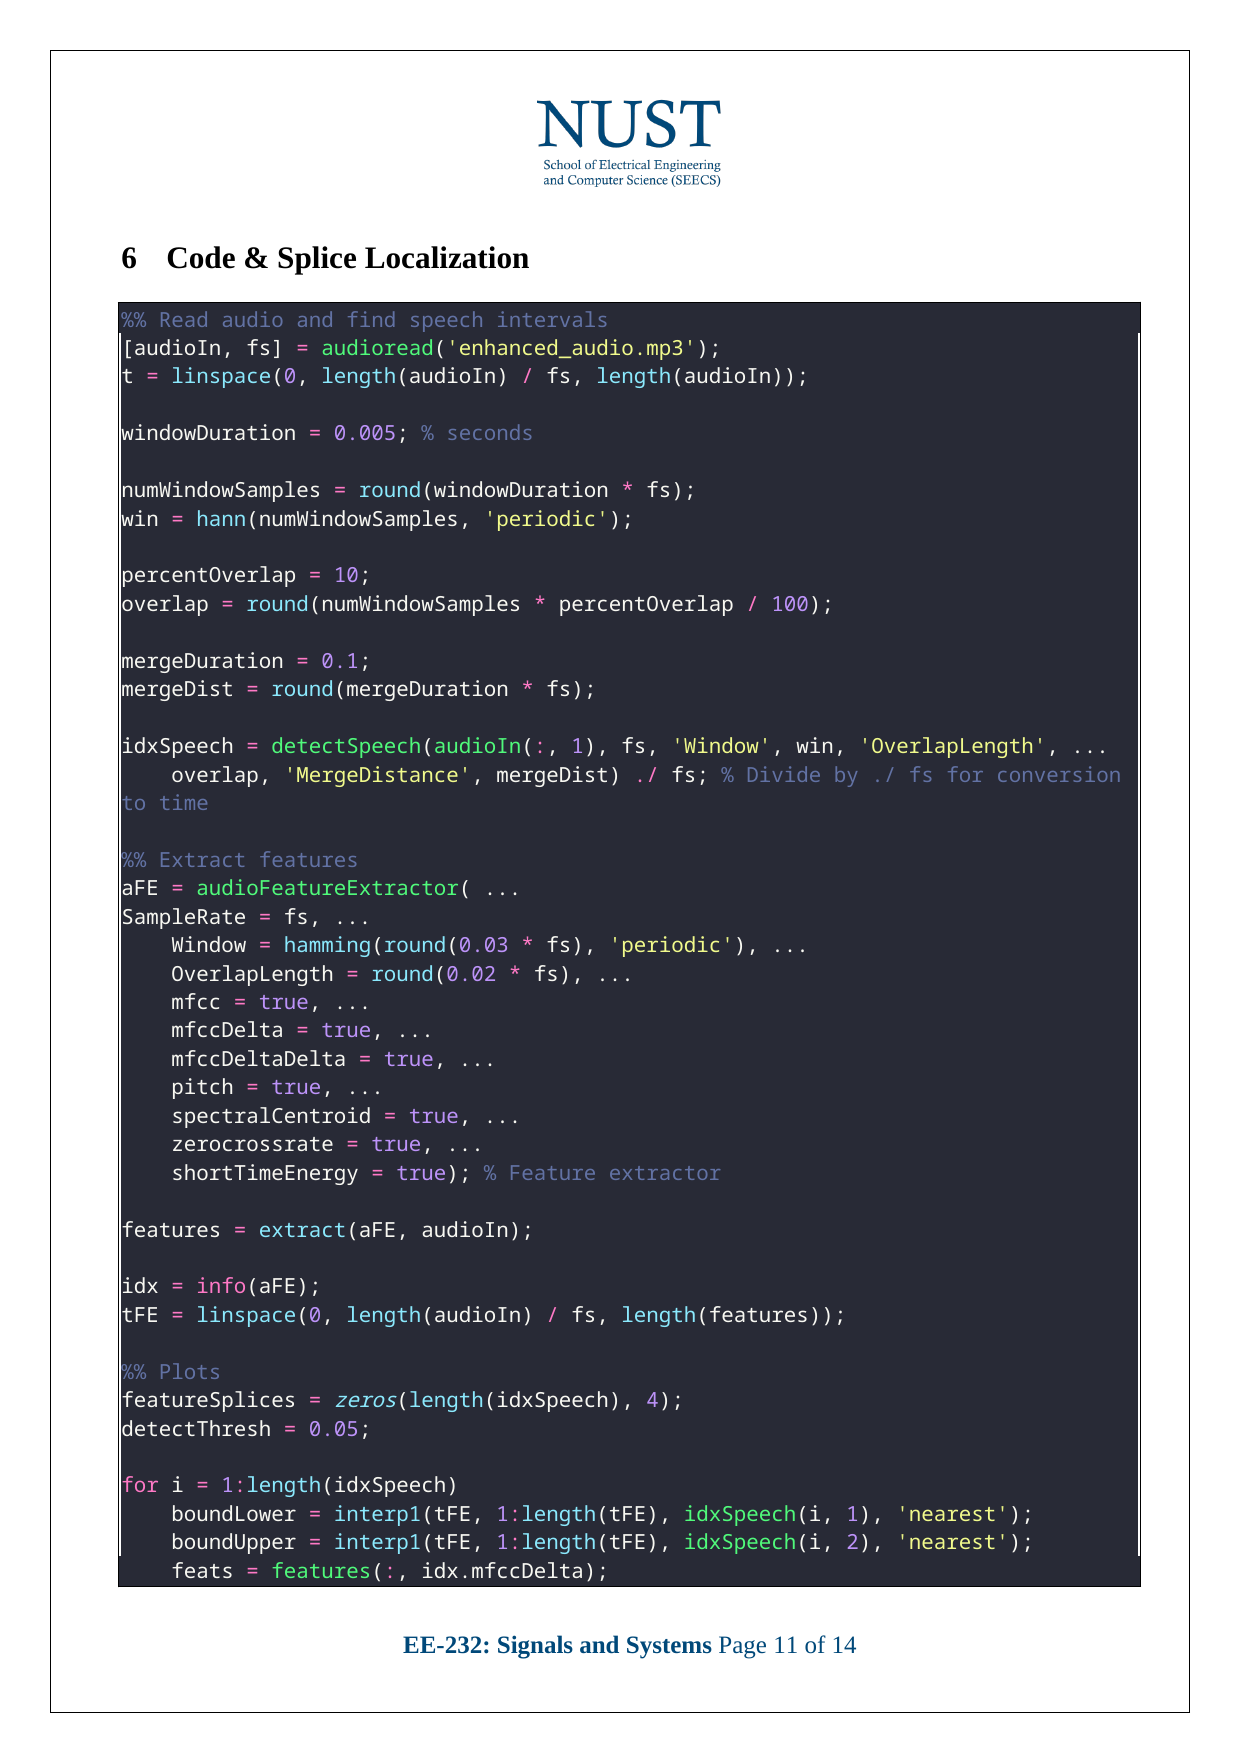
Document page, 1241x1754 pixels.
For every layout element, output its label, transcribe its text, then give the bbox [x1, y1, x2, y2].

text SampleRate = fs, ... [121, 902, 1138, 930]
text windowDuration = 0.005; % seconds [121, 418, 1138, 447]
text mergeDist = round(mergeDuration * fs); [121, 674, 1138, 703]
text numWindowSamples = round(windowDuration * fs); [121, 475, 1138, 504]
text %% Extract features [121, 845, 1138, 873]
text zerocrossrate = true, ... [121, 1129, 1138, 1158]
text aFE = audioFeatureExtractor( ... [121, 873, 1138, 902]
text win = hann(numWindowSamples, 'periodic'); [121, 504, 1138, 532]
text spectralCentroid = true, ... [121, 1101, 1138, 1129]
text feats = features(:, idx.mfccDelta); [119, 1553, 1140, 1586]
text overlap, 'MergeDistance', mergeDist) ./ fs; % Divide by ./ fs for conversion to time [121, 760, 1138, 817]
text t = linspace(0, length(audioIn) / fs, length(audioIn)); [121, 362, 1138, 390]
text [audioIn, fs] = audioread('enhanced_audio.mp3'); [121, 333, 1138, 362]
text OverlapLength = round(0.02 * fs), ... [121, 959, 1138, 987]
text pitch = true, ... [121, 1072, 1138, 1101]
text detectThresh = 0.05; [121, 1414, 1138, 1442]
text Window = hamming(round(0.03 * fs), 'periodic'), ... [121, 930, 1138, 959]
text idxSpeech = detectSpeech(audioIn(:, 1), fs, 'Window', win, 'OverlapLength', ... [121, 731, 1138, 760]
text percentOverlap = 10; [121, 561, 1138, 589]
text mfccDelta = true, ... [121, 1016, 1138, 1044]
text features = extract(aFE, audioIn); [121, 1215, 1138, 1243]
text mfccDeltaDelta = true, ... [121, 1044, 1138, 1072]
text %% Plots [121, 1357, 1138, 1385]
text for i = 1:length(idxSpeech) [121, 1471, 1138, 1499]
text mergeDuration = 0.1; [121, 646, 1138, 674]
subtitle Code & Splice Localization [121, 239, 1138, 275]
picture [530, 75, 729, 211]
text boundLower = interp1(tFE, 1:length(tFE), idxSpeech(i, 1), 'nearest'); [121, 1499, 1138, 1527]
text boundUpper = interp1(tFE, 1:length(tFE), idxSpeech(i, 2), 'nearest'); [121, 1527, 1138, 1553]
text overlap = round(numWindowSamples * percentOverlap / 100); [121, 589, 1138, 617]
text shortTimeEnergy = true); % Feature extractor [121, 1158, 1138, 1186]
text mfcc = true, ... [121, 987, 1138, 1016]
text %% Read audio and find speech intervals [119, 303, 1140, 333]
text idx = info(aFE); [121, 1272, 1138, 1300]
text tFE = linspace(0, length(audioIn) / fs, length(features)); [121, 1300, 1138, 1328]
text featureSplices = zeros(length(idxSpeech), 4); [121, 1385, 1138, 1414]
